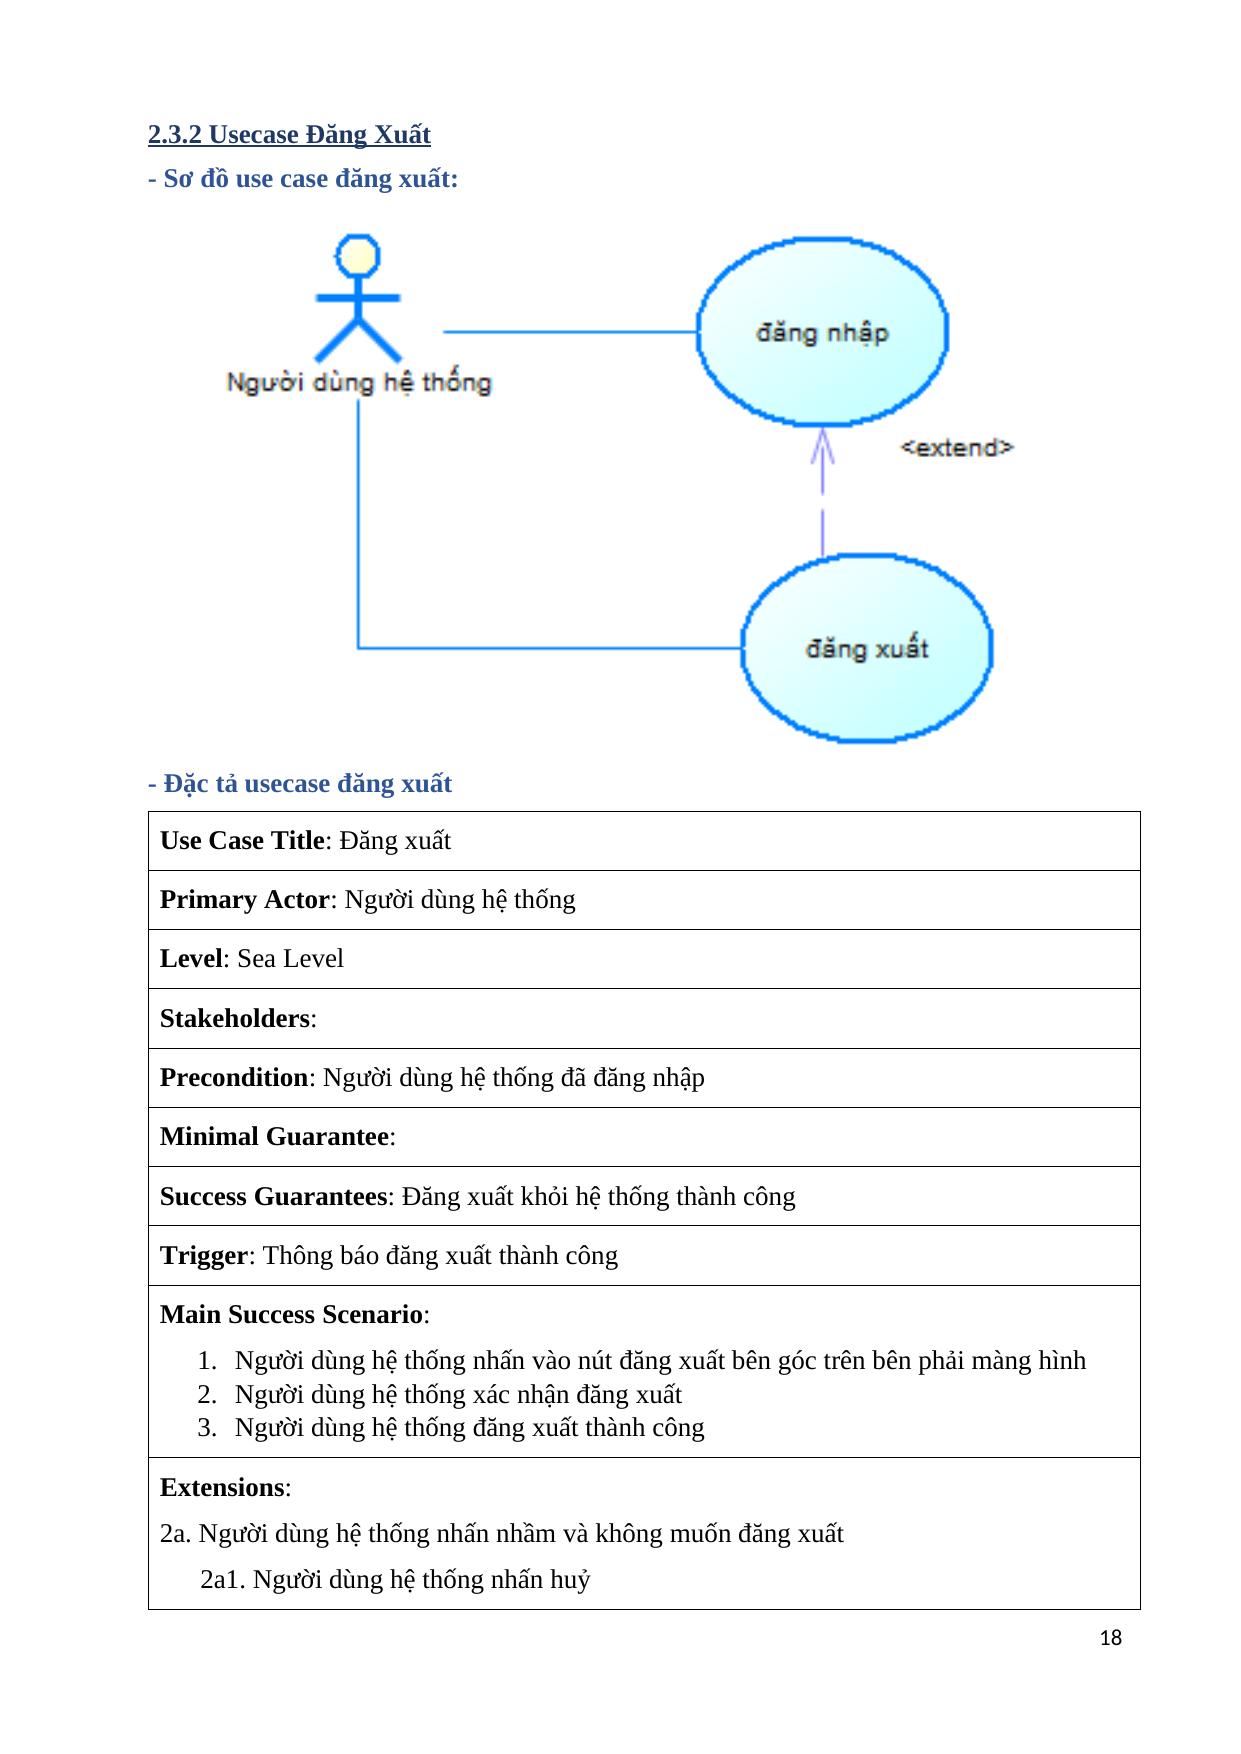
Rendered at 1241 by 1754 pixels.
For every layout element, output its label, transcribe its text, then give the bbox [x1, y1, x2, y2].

table_cell Precondition: Người dùng hệ thống đã đăng nhập [149, 1049, 1140, 1107]
table_cell Level: Sea Level [149, 930, 1140, 988]
table_cell Extensions: 2a. Người dùng hệ thống nhấn nhầm và không muốn đăng xuất 2a1. Người dùng hệ thống nhấn huỷ [149, 1458, 1140, 1608]
table_header Use Case Title: Đăng xuất [149, 812, 1140, 870]
table_cell Minimal Guarantee: [149, 1108, 1140, 1166]
text - Sơ đồ use case đăng xuất: [148, 162, 1122, 193]
table_cell Trigger: Thông báo đăng xuất thành công [149, 1226, 1140, 1285]
table_cell Success Guarantees: Đăng xuất khỏi hệ thống thành công [149, 1167, 1140, 1225]
table_cell Primary Actor: Người dùng hệ thống [149, 871, 1140, 929]
picture [214, 217, 1026, 755]
text 2.3.2 Usecase Đăng Xuất [148, 118, 1122, 149]
table_cell Stakeholders: [149, 989, 1140, 1048]
table_cell Main Success Scenario: Người dùng hệ thống nhấn vào nút đăng xuất bên góc trên bên phải màng hình Người dùng hệ thống xác nhận đăng xuất Người dùng hệ thống đăng xuất thành công [149, 1286, 1140, 1457]
